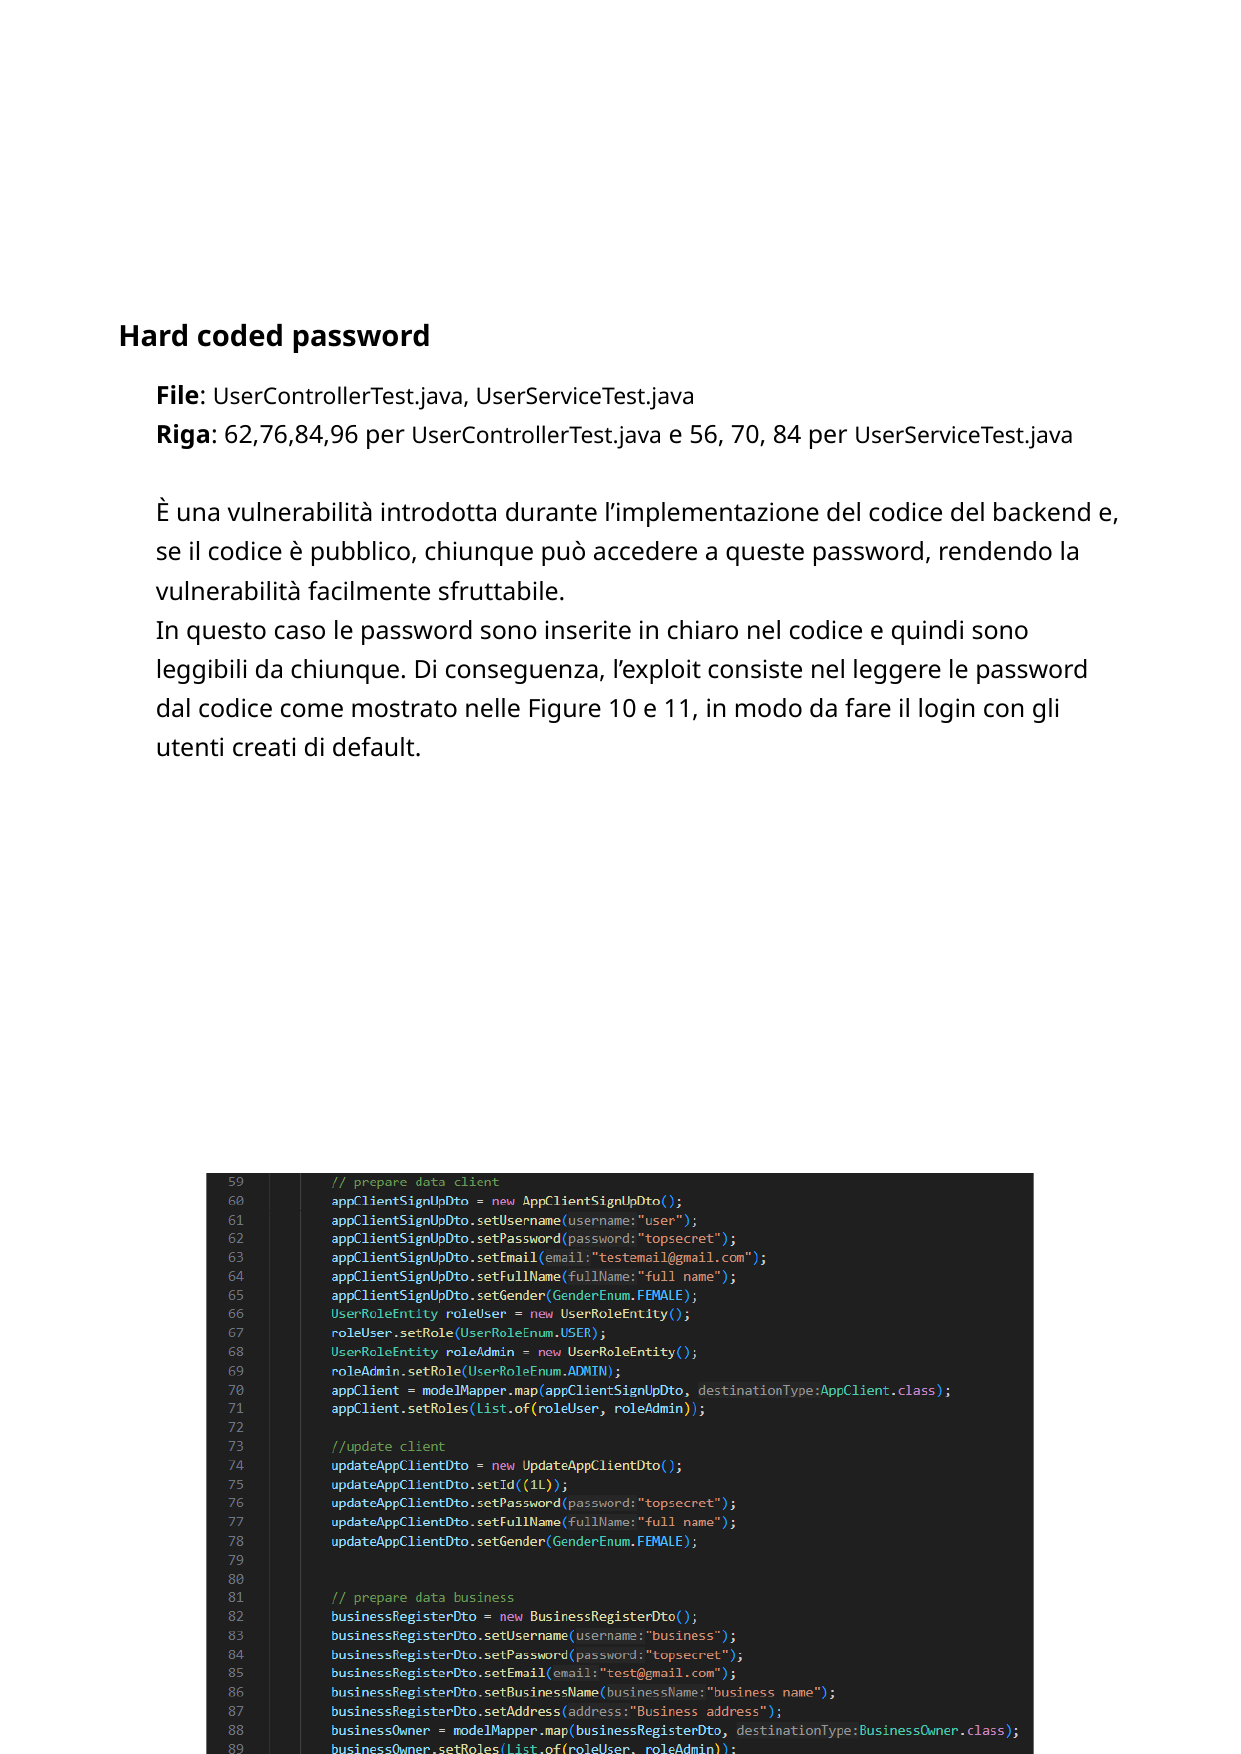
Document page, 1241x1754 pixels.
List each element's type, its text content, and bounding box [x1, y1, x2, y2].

picture [206, 1173, 1034, 1754]
list File: UserControllerTest.java, UserServiceTest.java [156, 377, 1122, 411]
list È una vulnerabilità introdotta durante l’implementazione del codice del backend e, se il codice è pubblico, chiunque può accedere a queste password, rendendo la vulnerabilità facilmente sfruttabile. [156, 495, 1122, 607]
list In questo caso le password sono inserite in chiaro nel codice e quindi sono leggibili da chiunque. Di conseguenza, l’exploit consiste nel leggere le password dal codice come mostrato nelle Figure 10 e 11, in modo da fare il login con gli utenti creati di default. [156, 612, 1122, 764]
list Riga: 62,76,84,96 per UserControllerTest.java e 56, 70, 84 per UserServiceTest.java [156, 417, 1122, 451]
text Hard coded password [118, 315, 1122, 355]
